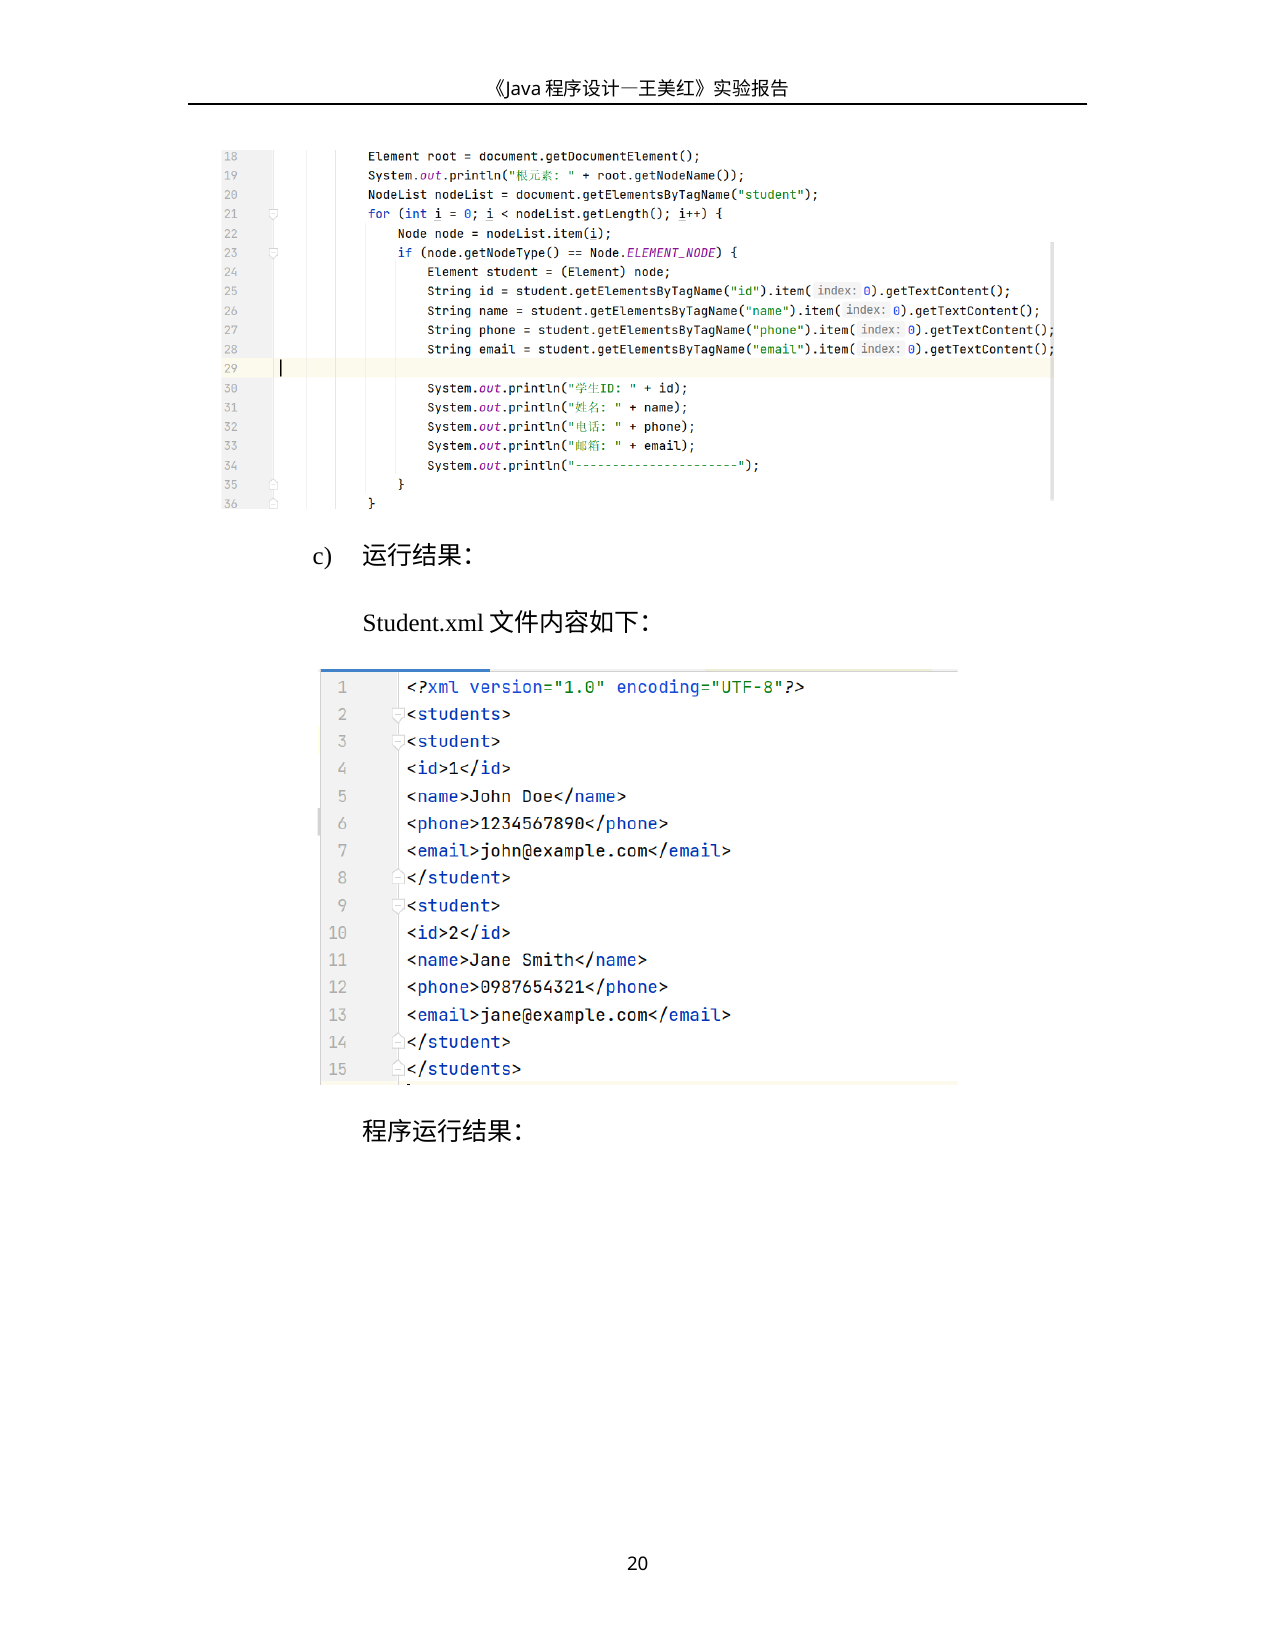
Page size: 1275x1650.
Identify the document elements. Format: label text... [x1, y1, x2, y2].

picture [317, 669, 958, 1085]
picture [221, 150, 1054, 509]
list 运行结果： [312, 536, 1087, 572]
list 程序运行结果： [362, 1112, 1087, 1148]
list Student.xml文件内容如下： [362, 603, 1087, 639]
